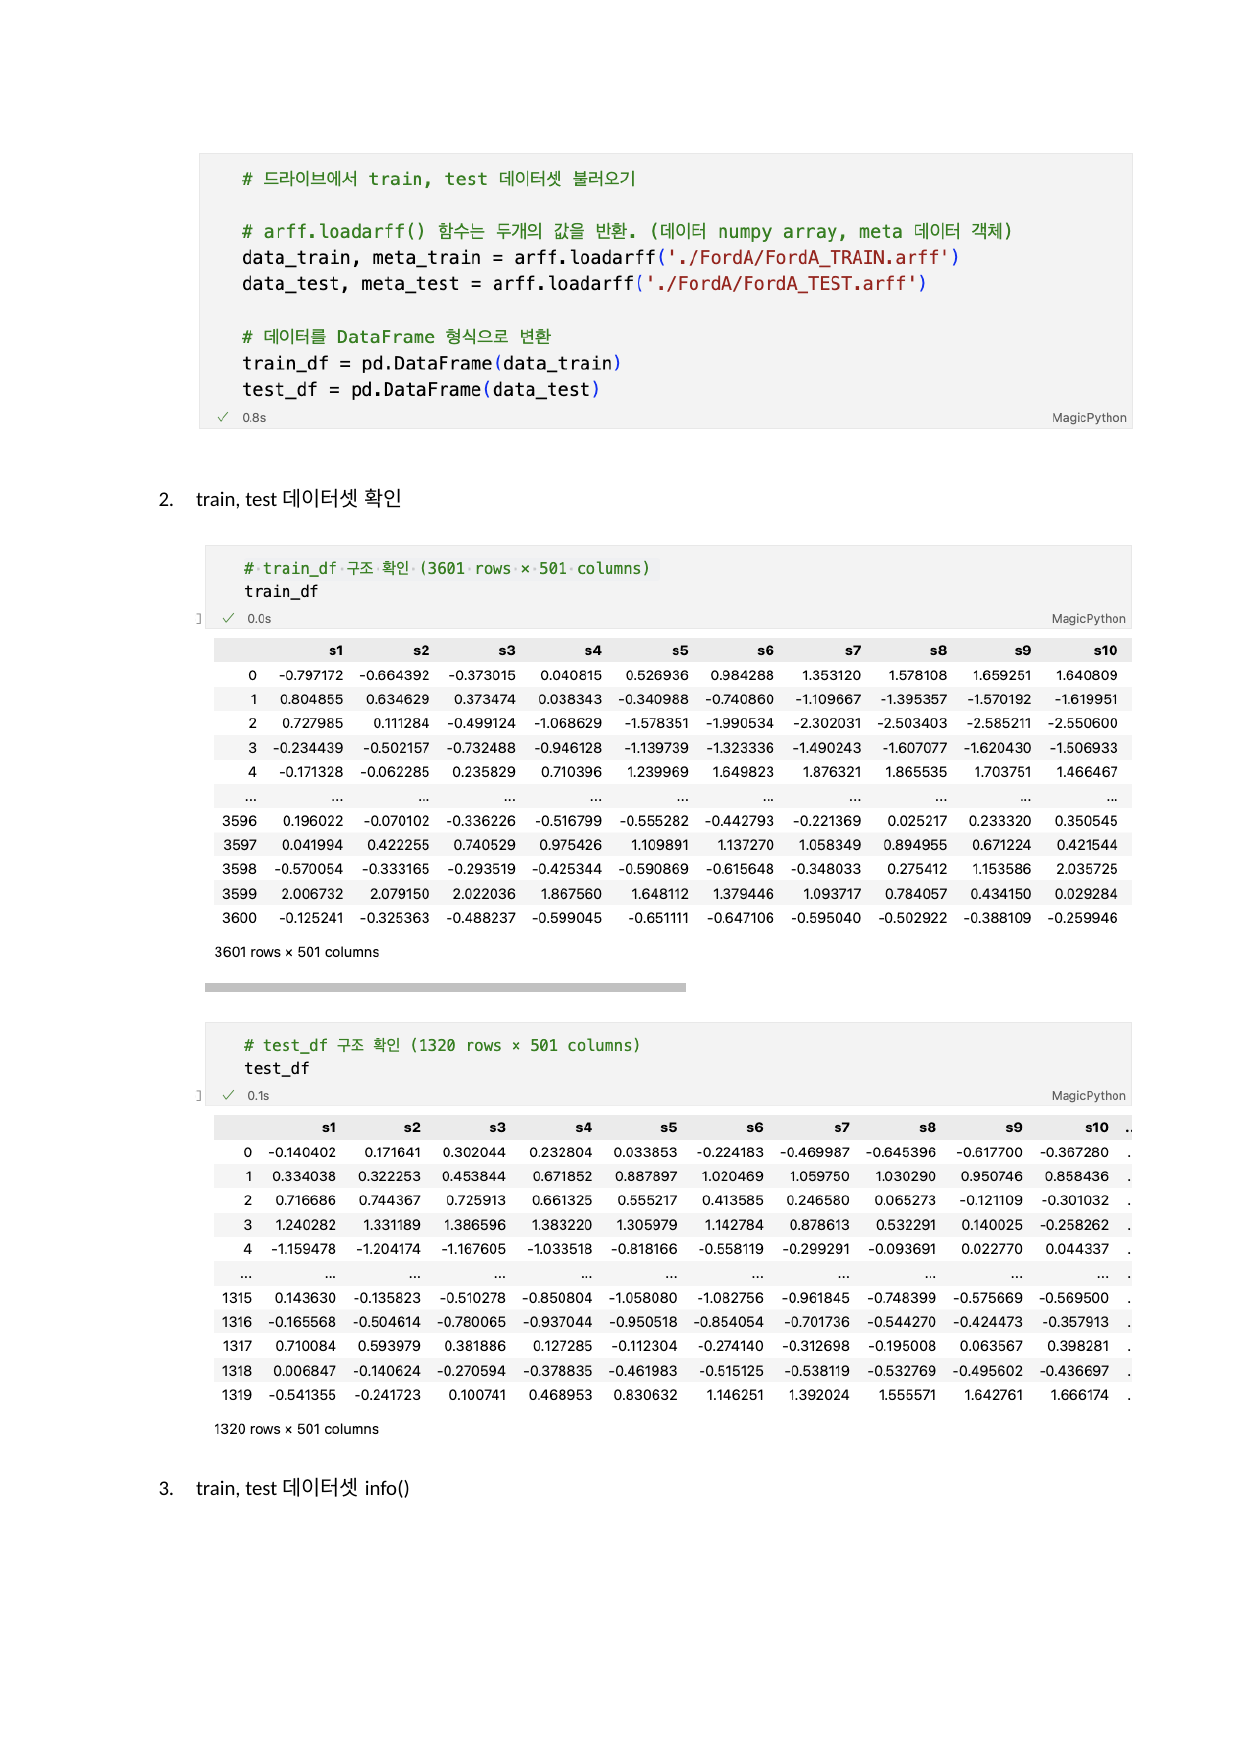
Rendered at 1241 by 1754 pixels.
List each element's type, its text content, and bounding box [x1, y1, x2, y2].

picture [195, 537, 1137, 1446]
picture [195, 150, 1137, 432]
list train, test 데이터셋 info() [158, 1471, 1128, 1501]
list train, test 데이터셋 확인 [158, 482, 1128, 512]
